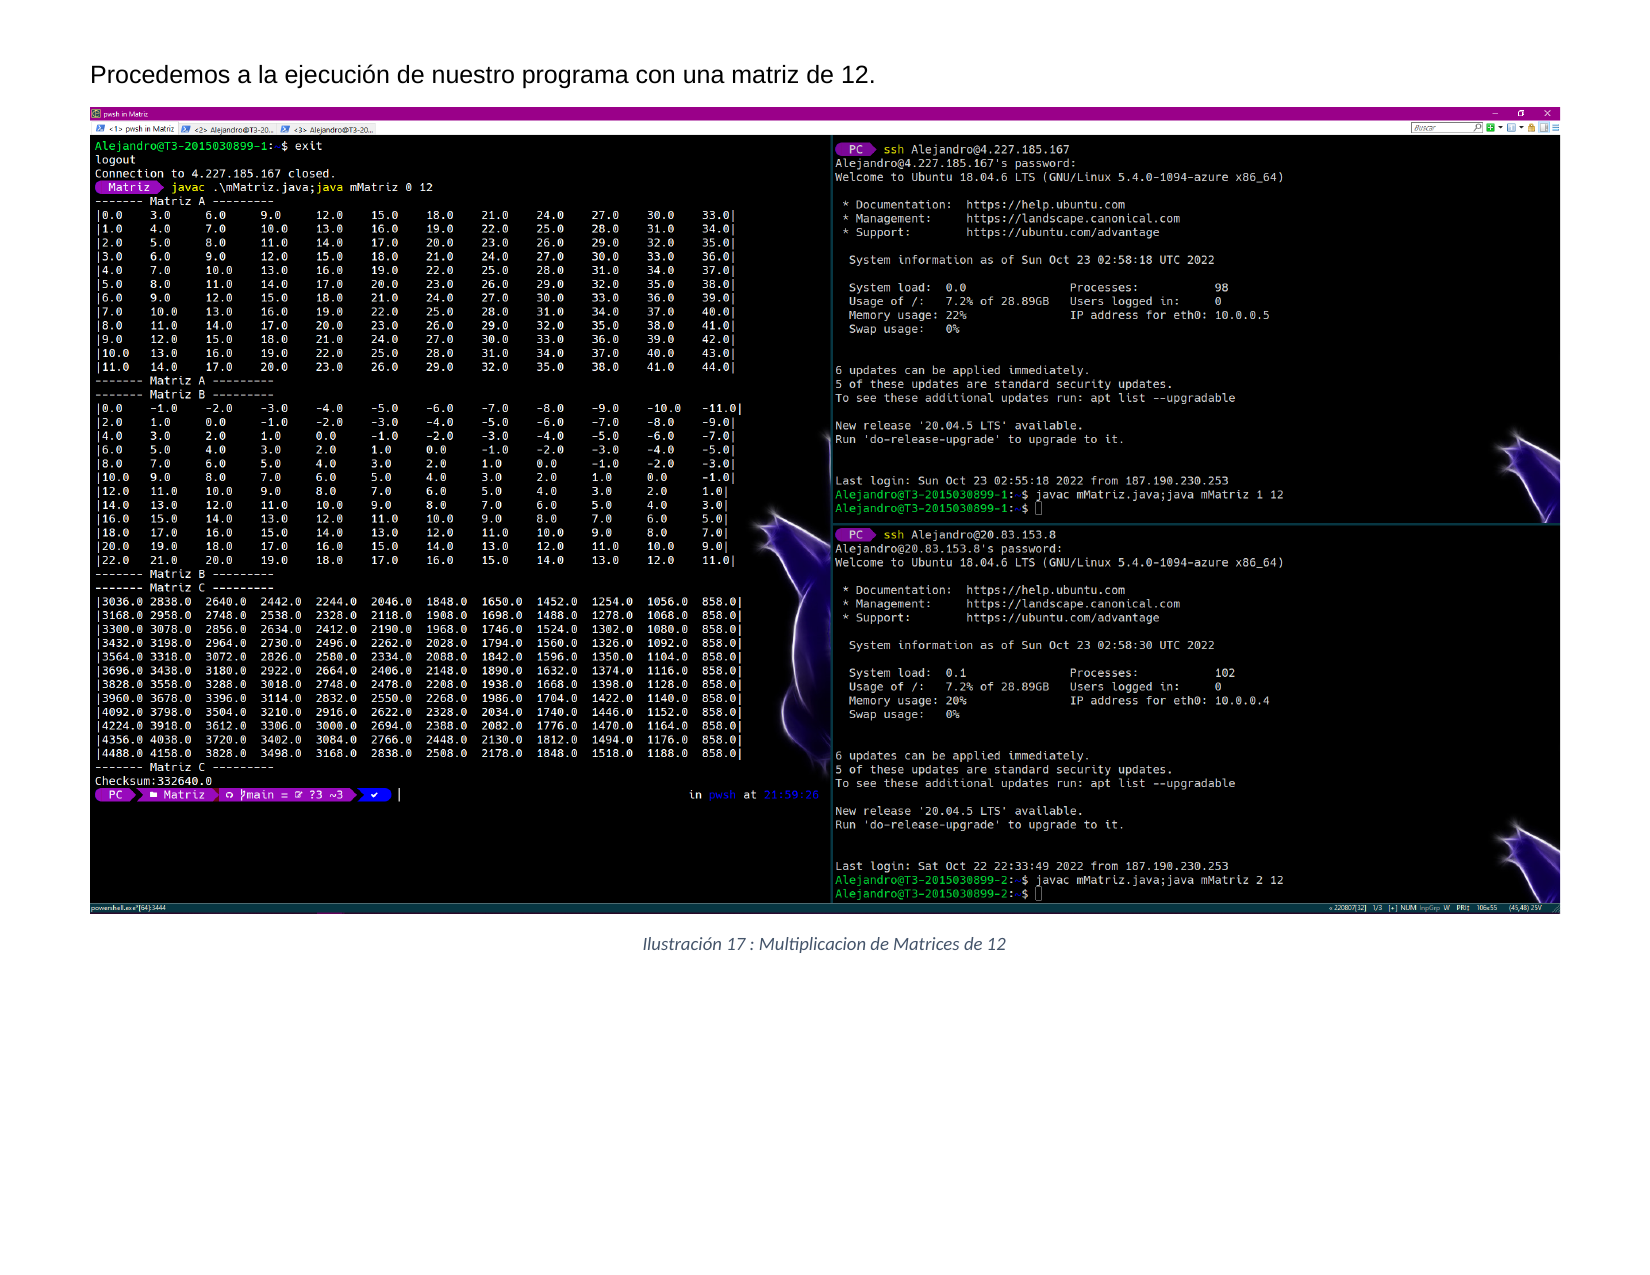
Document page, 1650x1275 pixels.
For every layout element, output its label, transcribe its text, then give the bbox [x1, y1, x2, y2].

picture [90, 107, 1561, 914]
text Procedemos a la ejecución de nuestro programa con una matriz de 12. [90, 60, 1560, 89]
